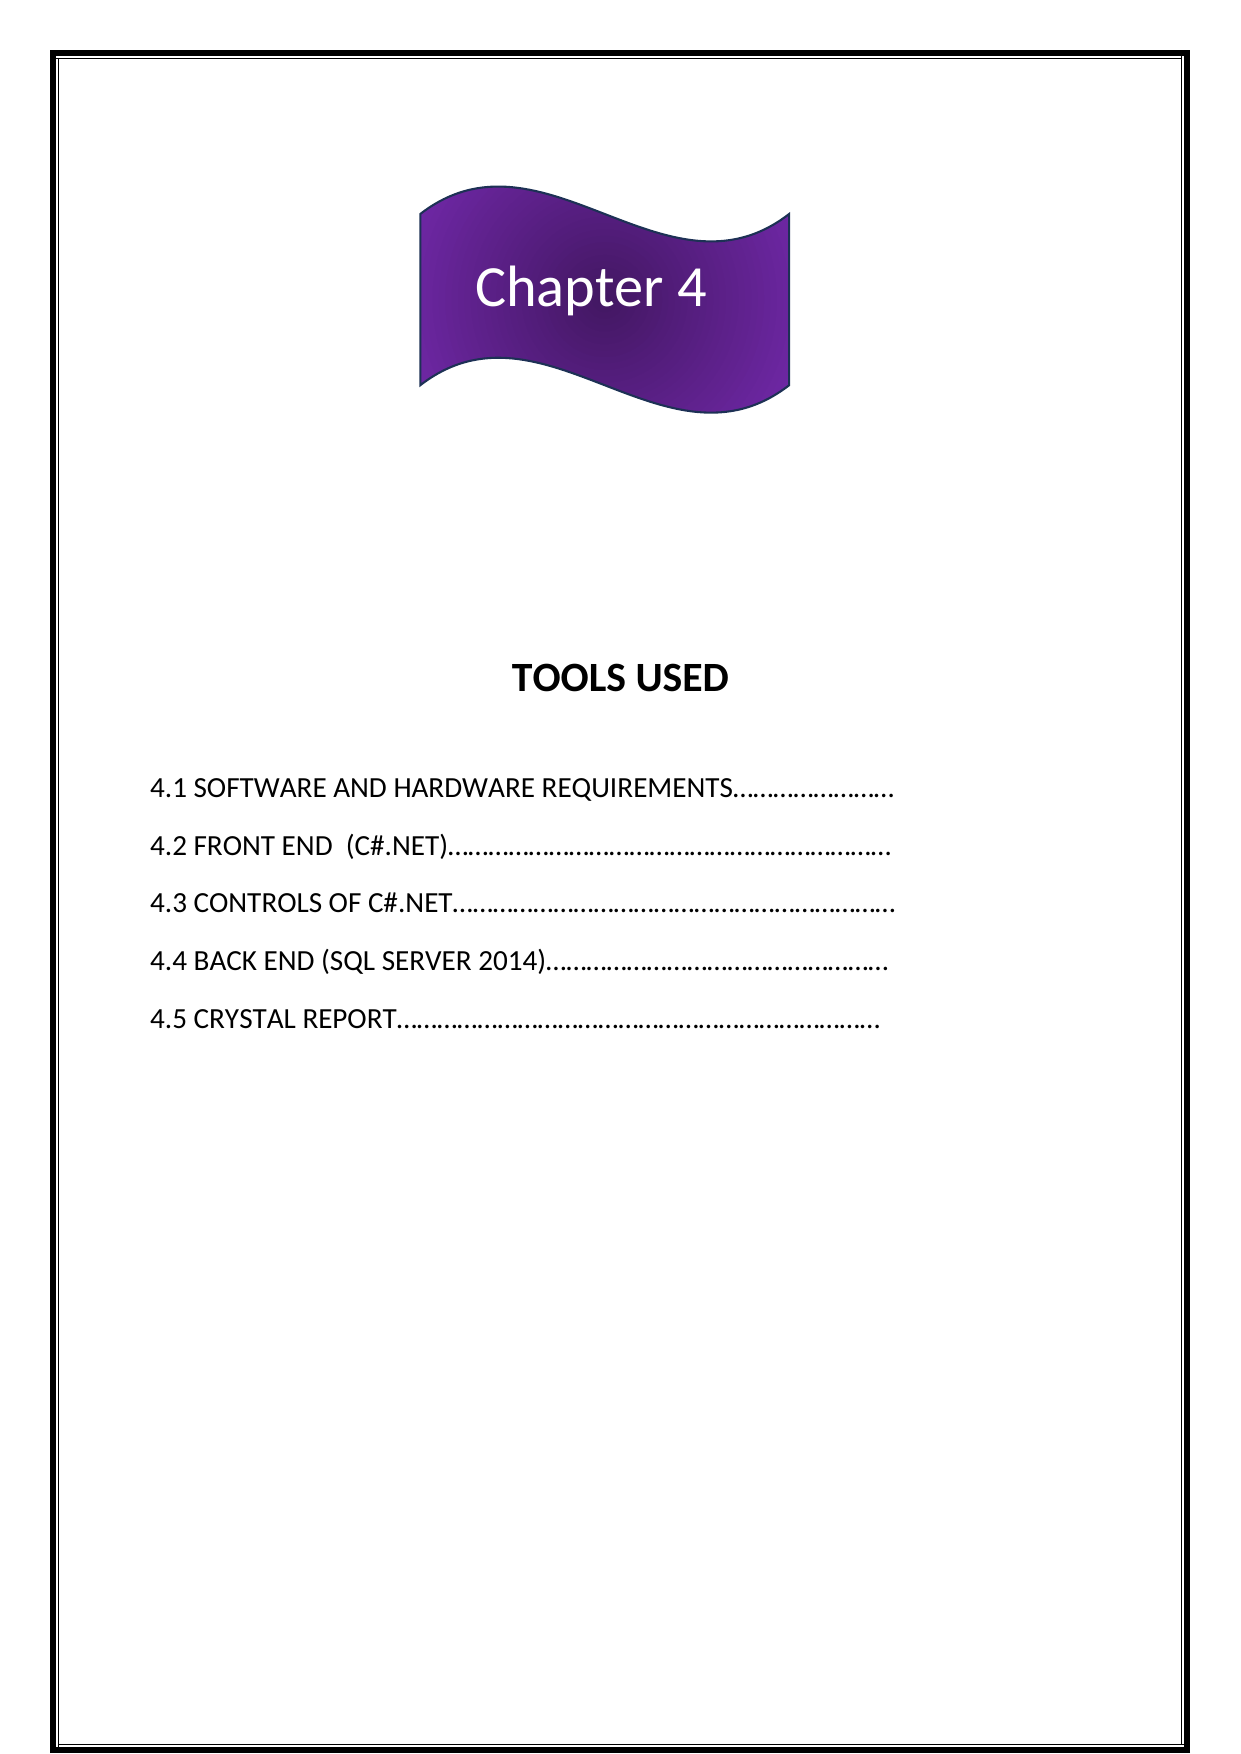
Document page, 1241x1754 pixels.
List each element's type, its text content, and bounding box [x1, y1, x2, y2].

text 4.3 CONTROLS OF C#.NET………………………………………………………… [150, 884, 1090, 920]
text 4.5 CRYSTAL REPORT……………………………………………………………… [150, 1000, 1090, 1035]
text 4.2 FRONT END (C#.NET)………………………………………………………… [150, 827, 1090, 863]
text TOOLS USED [150, 651, 1090, 702]
text 4.1 SOFTWARE AND HARDWARE REQUIREMENTS…………………… [150, 769, 1090, 805]
text 4.4 BACK END (SQL SERVER 2014)…………………………………………… [150, 942, 1090, 978]
